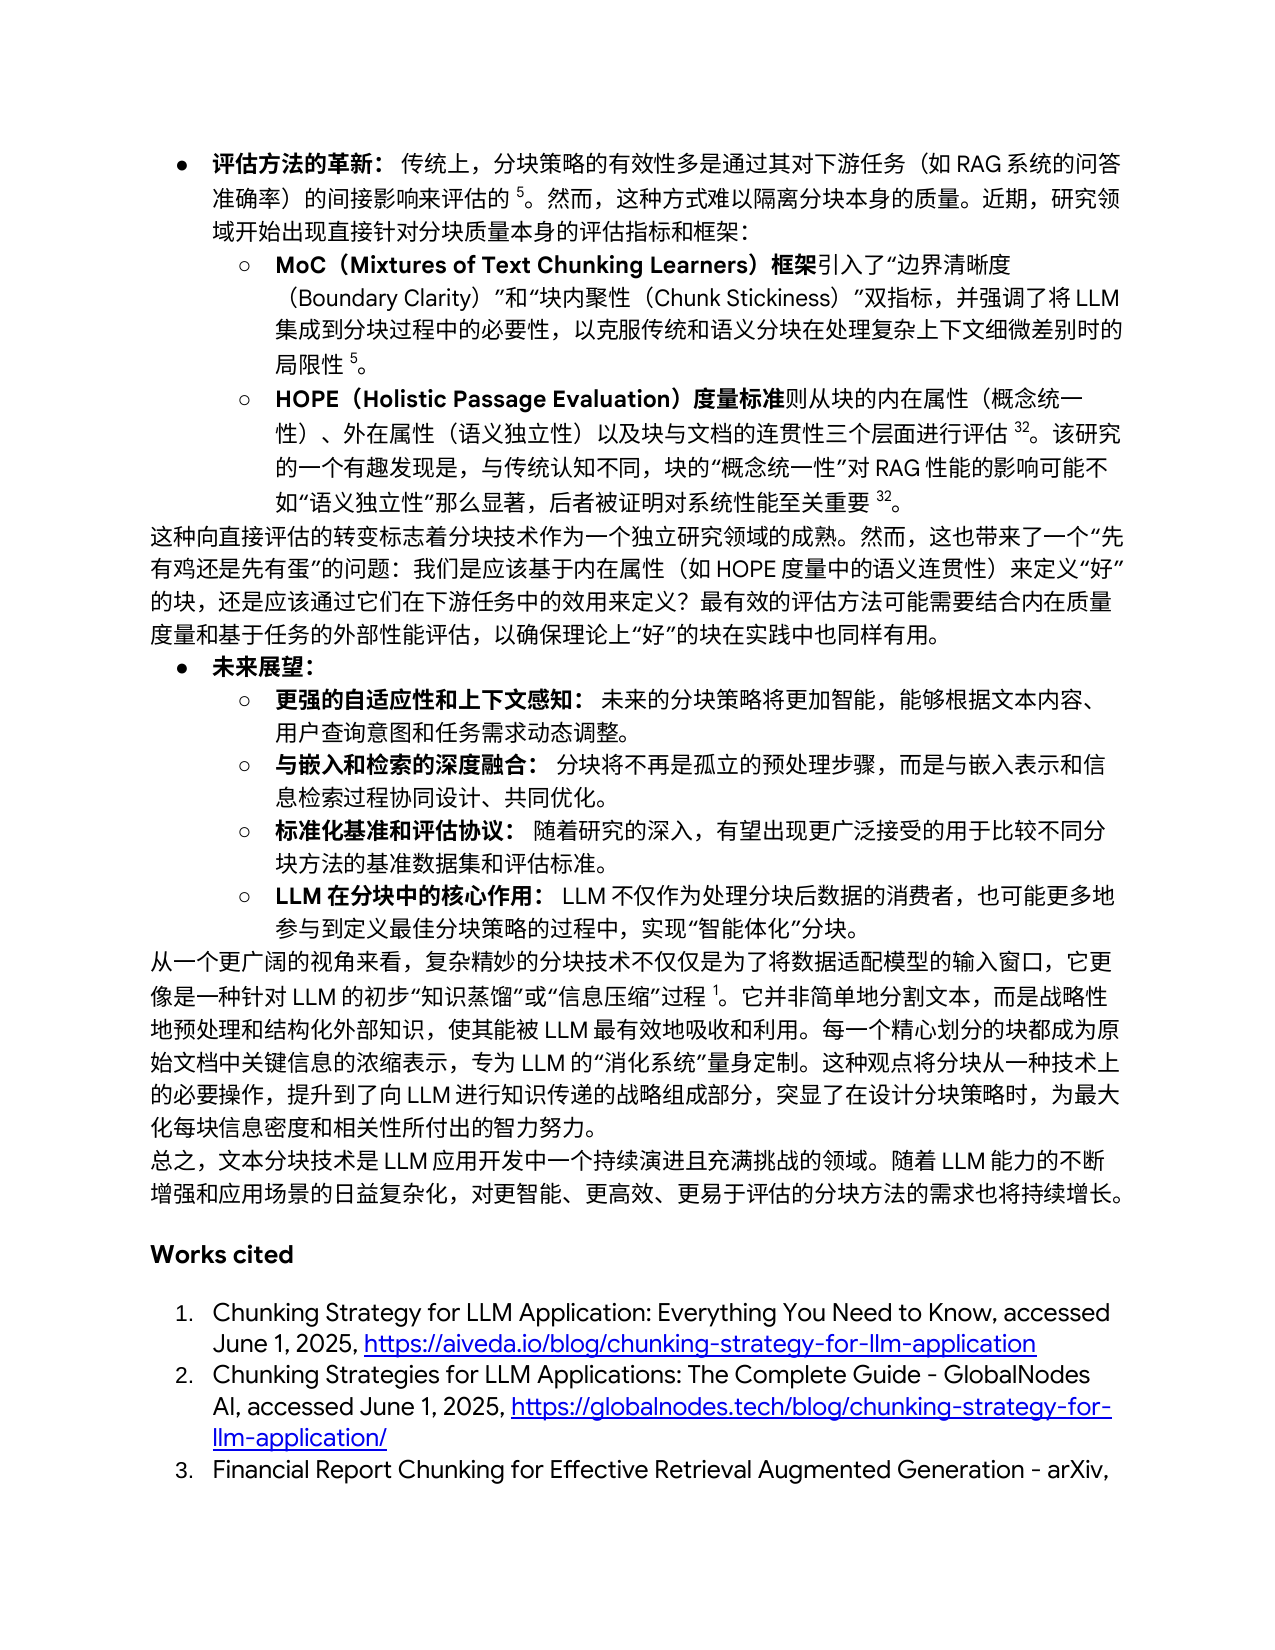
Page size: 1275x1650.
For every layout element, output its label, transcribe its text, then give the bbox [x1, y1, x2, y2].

list 评估方法的革新： 传统上，分块策略的有效性多是通过其对下游任务（如RAG系统的问答准确率）的间接影响来评估的 5。然而，这种方式难以隔离分块本身的质量。近期，研究领域开始出现直接针对分块质量本身的评估指标和框架： [175, 150, 1125, 247]
text 这种向直接评估的转变标志着分块技术作为一个独立研究领域的成熟。然而，这也带来了一个“先有鸡还是先有蛋”的问题：我们是应该基于内在属性（如HOPE度量中的语义连贯性）来定义“好”的块，还是应该通过它们在下游任务中的效用来定义？最有效的评估方法可能需要结合内在质量度量和基于任务的外部性能评估，以确保理论上“好”的块在实践中也同样有用。 [150, 523, 1125, 649]
list Chunking Strategies for LLM Applications: The Complete Guide - GlobalNodes AI, accessed June 1, 2025, https://globalnodes.tech/blog/chunking-strategy-for-llm-application/ [175, 1360, 1125, 1454]
list MoC（Mixtures of Text Chunking Learners）框架引入了“边界清晰度（Boundary Clarity）”和“块内聚性（Chunk Stickiness）”双指标，并强调了将LLM集成到分块过程中的必要性，以克服传统和语义分块在处理复杂上下文细微差别时的局限性 5。 [237, 251, 1125, 381]
text 总之，文本分块技术是LLM应用开发中一个持续演进且充满挑战的领域。随着LLM能力的不断增强和应用场景的日益复杂化，对更智能、更高效、更易于评估的分块方法的需求也将持续增长。 [150, 1147, 1125, 1209]
text 从一个更广阔的视角来看，复杂精妙的分块技术不仅仅是为了将数据适配模型的输入窗口，它更像是一种针对LLM的初步“知识蒸馏”或“信息压缩”过程 1。它并非简单地分割文本，而是战略性地预处理和结构化外部知识，使其能被LLM最有效地吸收和利用。每一个精心划分的块都成为原始文档中关键信息的浓缩表示，专为LLM的“消化系统”量身定制。这种观点将分块从一种技术上的必要操作，提升到了向LLM进行知识传递的战略组成部分，突显了在设计分块策略时，为最大化每块信息密度和相关性所付出的智力努力。 [150, 948, 1125, 1143]
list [175, 1454, 1125, 1485]
list LLM在分块中的核心作用： LLM不仅作为处理分块后数据的消费者，也可能更多地参与到定义最佳分块策略的过程中，实现“智能体化”分块。 [237, 882, 1125, 944]
subtitle Works cited [150, 1239, 1125, 1271]
list Chunking Strategy for LLM Application: Everything You Need to Know, accessed June 1, 2025, https://aiveda.io/blog/chunking-strategy-for-llm-application [175, 1297, 1125, 1360]
list 与嵌入和检索的深度融合： 分块将不再是孤立的预处理步骤，而是与嵌入表示和信息检索过程协同设计、共同优化。 [237, 752, 1125, 813]
list 标准化基准和评估协议： 随着研究的深入，有望出现更广泛接受的用于比较不同分块方法的基准数据集和评估标准。 [237, 817, 1125, 878]
list HOPE（Holistic Passage Evaluation）度量标准则从块的内在属性（概念统一性）、外在属性（语义独立性）以及块与文档的连贯性三个层面进行评估 32。该研究的一个有趣发现是，与传统认知不同，块的“概念统一性”对RAG性能的影响可能不如“语义独立性”那么显著，后者被证明对系统性能至关重要 32。 [237, 385, 1125, 518]
list 未来展望： [175, 653, 1125, 682]
list 更强的自适应性和上下文感知： 未来的分块策略将更加智能，能够根据文本内容、用户查询意图和任务需求动态调整。 [237, 686, 1125, 748]
